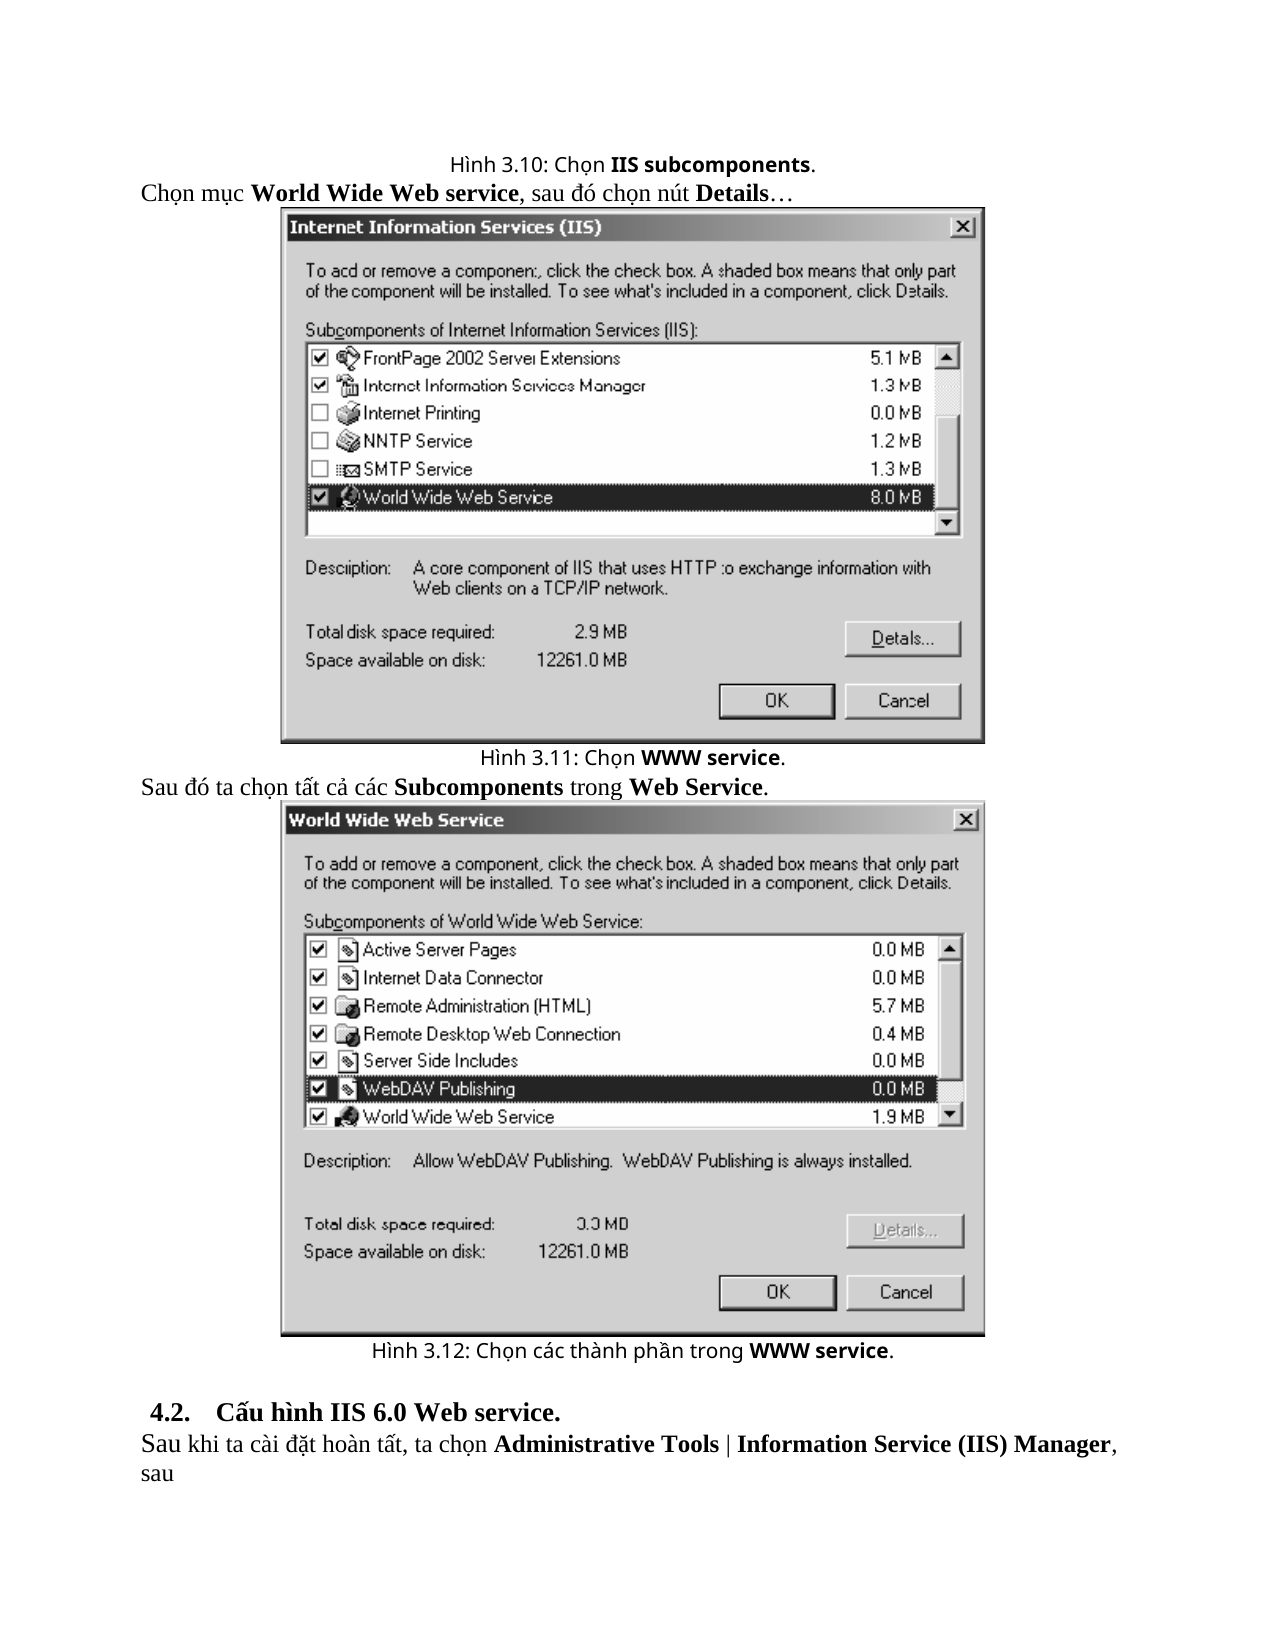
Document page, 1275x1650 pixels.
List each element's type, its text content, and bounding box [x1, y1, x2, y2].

text Hình 3.11: Chọn WWW service. [141, 743, 1125, 772]
text Hình 3.10: Chọn IIS subcomponents. [141, 150, 1125, 178]
text Chọn mục World Wide Web service, sau đó chọn nút Details… [141, 178, 1125, 207]
text Sau khi ta cài đặt hoàn tất, ta chọn Administrative Tools | Information Service (IIS) Manager, sau [141, 1427, 1125, 1487]
text Sau đó ta chọn tất cả các Subcomponents trong Web Service. [141, 772, 1125, 801]
text Hình 3.12: Chọn các thành phần trong WWW service. [141, 1336, 1125, 1365]
list Cấu hình IIS 6.0 Web service. [150, 1396, 1125, 1427]
